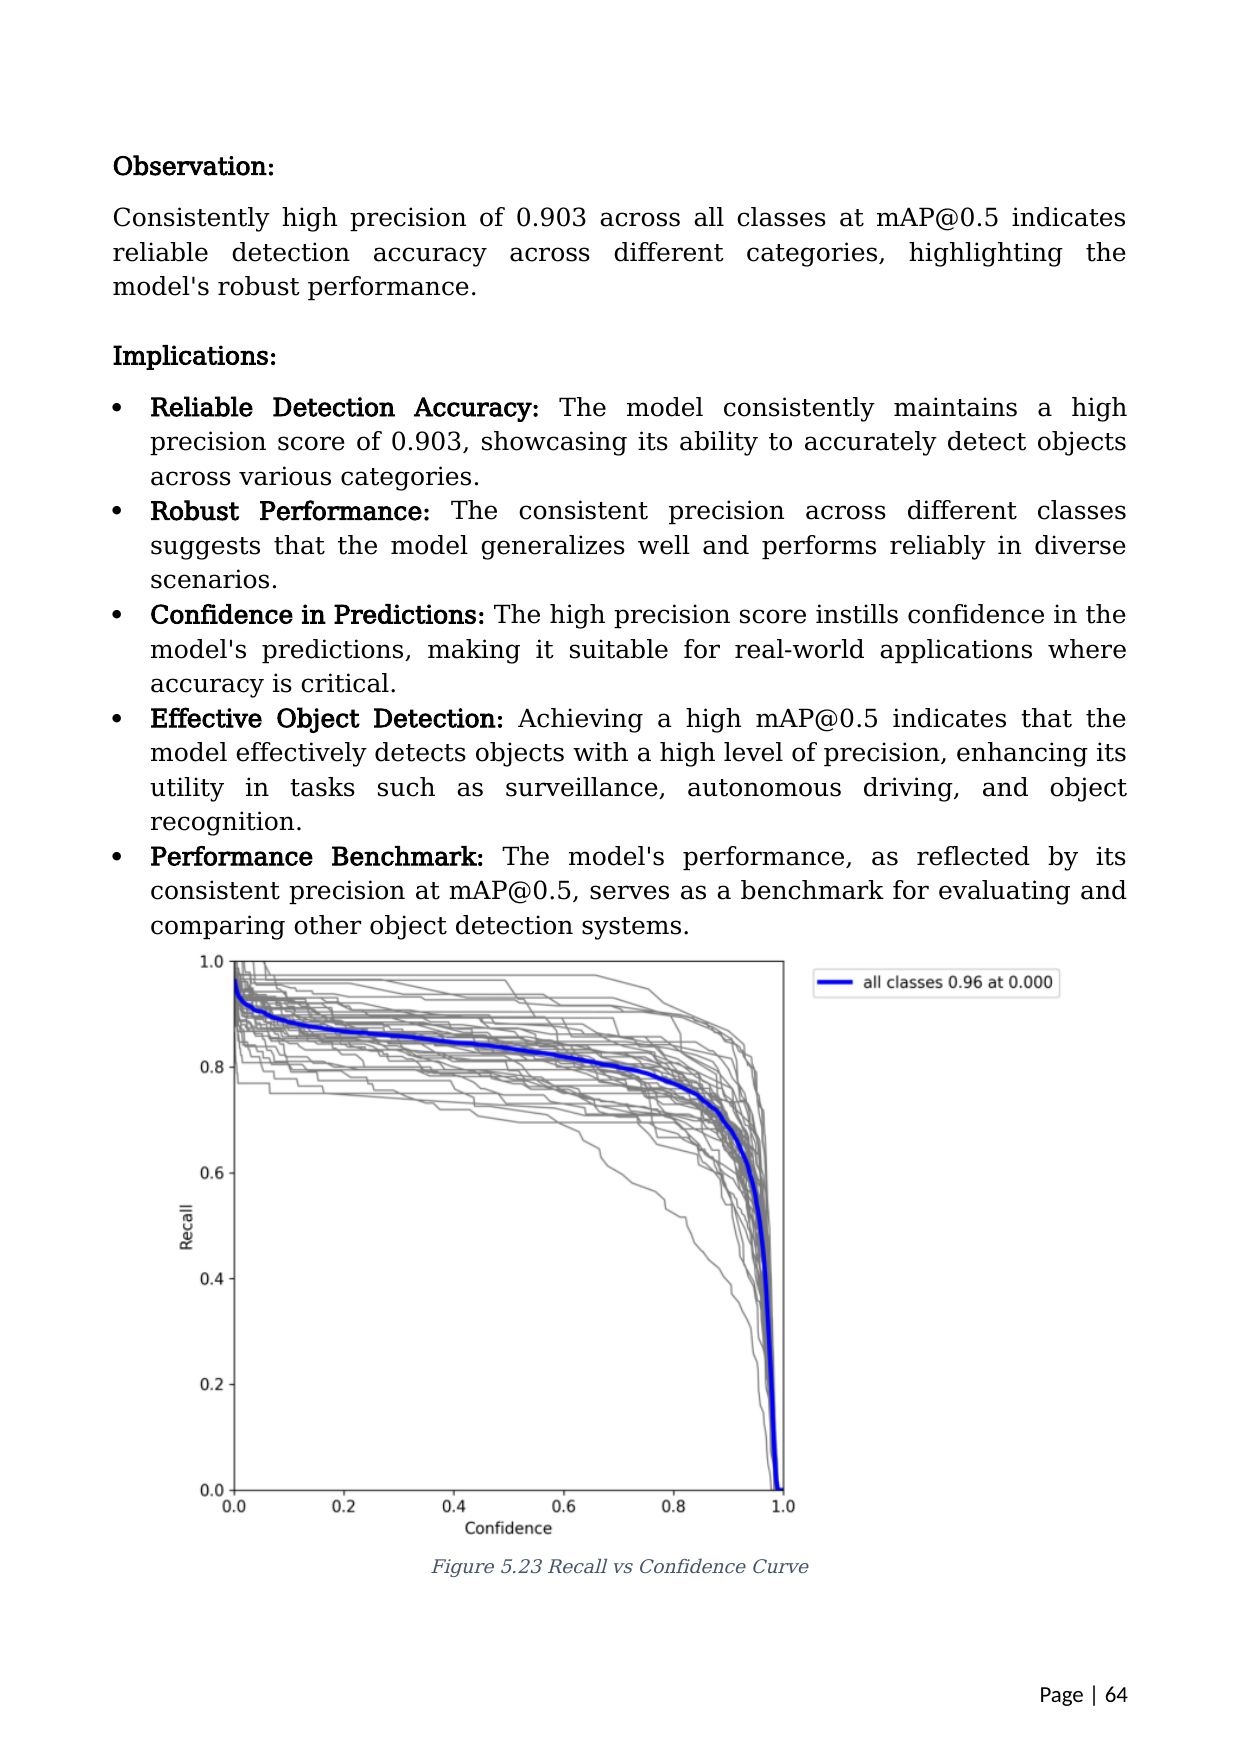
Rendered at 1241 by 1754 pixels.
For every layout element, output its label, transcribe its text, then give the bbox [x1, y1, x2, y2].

list Confidence in Predictions: The high precision score instills confidence in the model's predictions, making it suitable for real-world applications where accuracy is critical. [112, 598, 1128, 698]
list Performance Benchmark: The model's performance, as reflected by its consistent precision at mAP@0.5, serves as a benchmark for evaluating and comparing other object detection systems. [112, 840, 1128, 939]
list Effective Object Detection: Achieving a high mAP@0.5 indicates that the model effectively detects objects with a high level of precision, enhancing its utility in tasks such as surveillance, autonomous driving, and object recognition. [112, 702, 1128, 836]
list Reliable Detection Accuracy: The model consistently maintains a high precision score of 0.903, showcasing its ability to accurately detect objects across various categories. [112, 391, 1128, 490]
list Robust Performance: The consistent precision across different classes suggests that the model generalizes well and performs reliably in diverse scenarios. [112, 495, 1128, 594]
picture [169, 943, 1071, 1535]
list Implications: [112, 339, 1128, 369]
text Figure 5.23 Recall vs Confidence Curve [112, 1555, 1128, 1578]
list Consistently high precision of 0.903 across all classes at mAP@0.5 indicates reliable detection accuracy across different categories, highlighting the model's robust performance. [112, 202, 1128, 301]
list Observation: [112, 150, 1128, 180]
